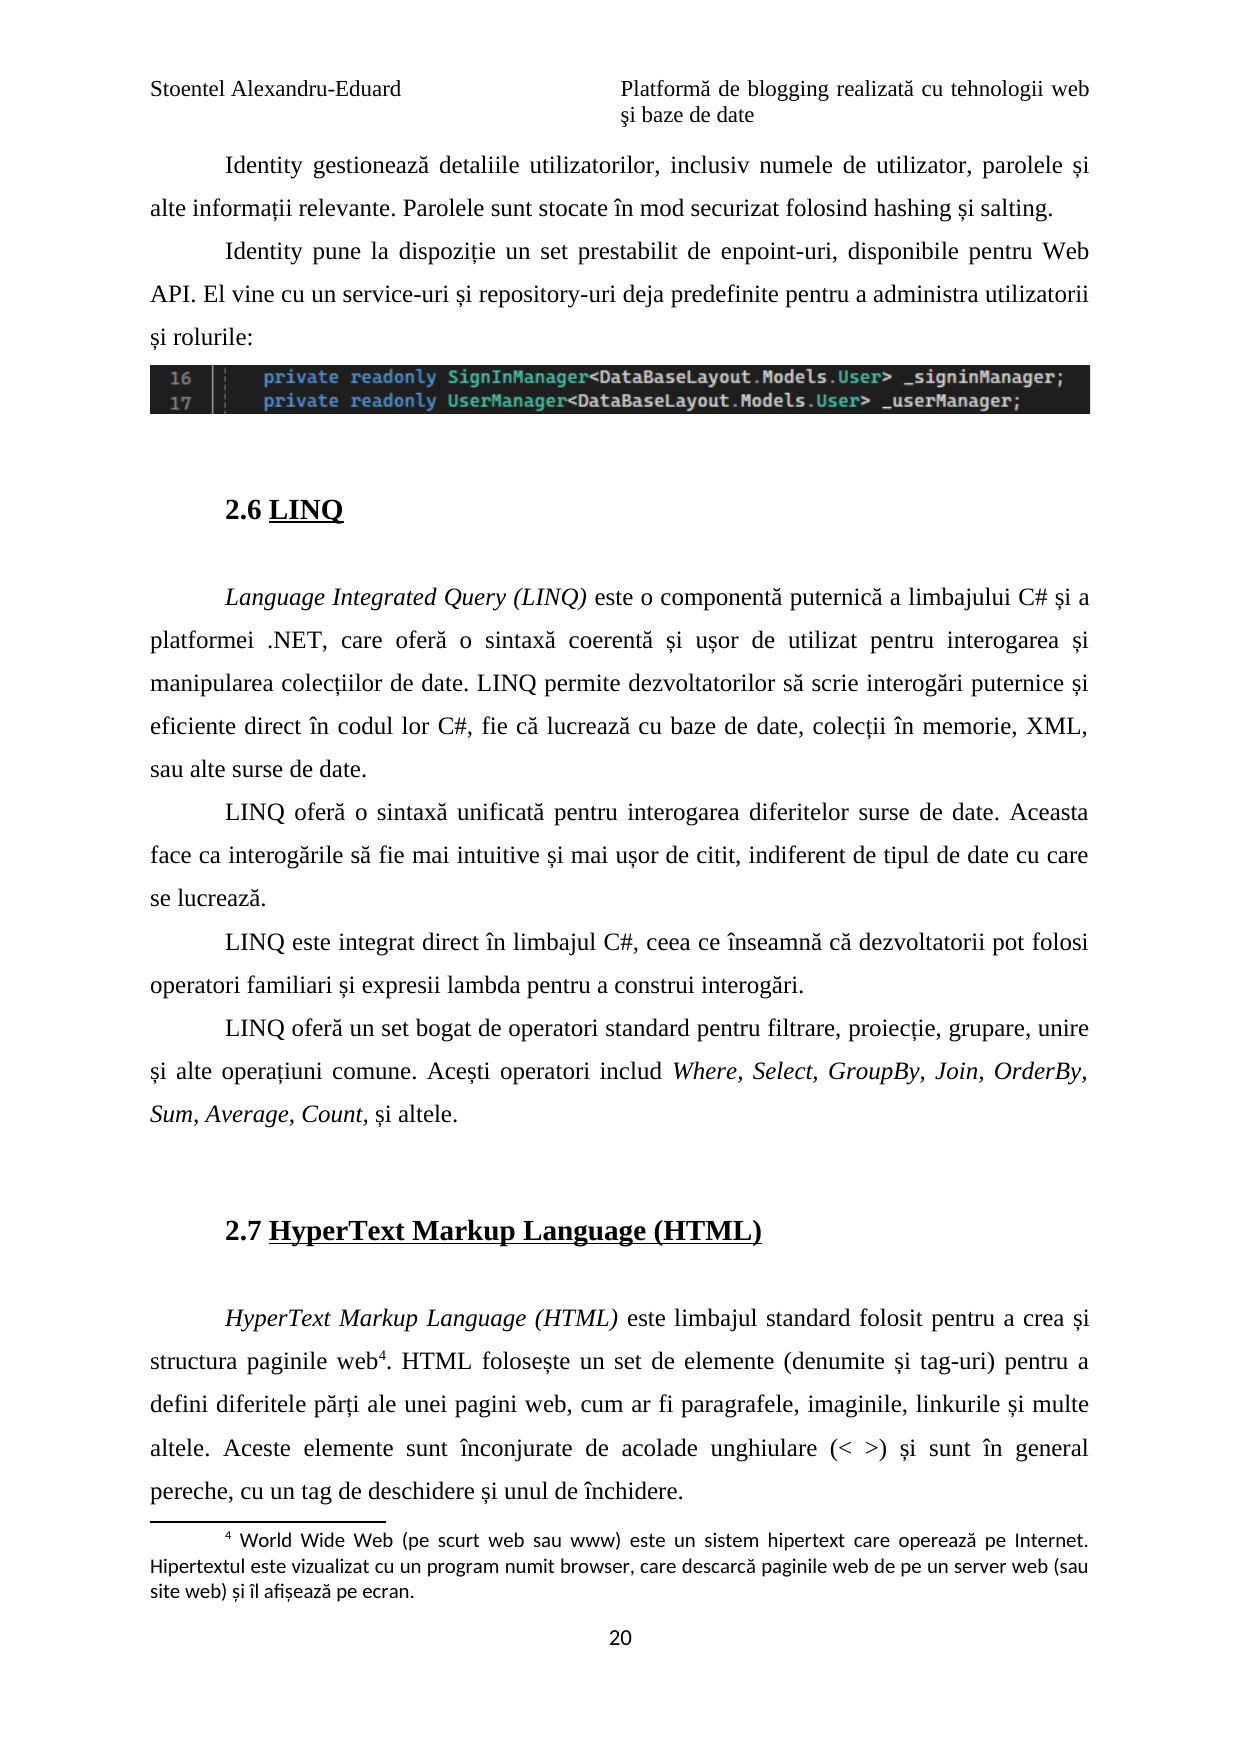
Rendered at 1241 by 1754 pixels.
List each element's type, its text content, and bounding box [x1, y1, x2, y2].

text LINQ oferă o sintaxă unificată pentru interogarea diferitelor surse de date. Aceasta face ca interogările să fie mai intuitive și mai ușor de citit, indiferent de tipul de date cu care se lucrează. [150, 797, 1090, 912]
text Identity gestionează detaliile utilizatorilor, inclusiv numele de utilizator, parolele și alte informații relevante. Parolele sunt stocate în mod securizat folosind hashing și salting. [150, 150, 1090, 222]
text LINQ este integrat direct în limbajul C#, ceea ce înseamnă că dezvoltatorii pot folosi operatori familiari și expresii lambda pentru a construi interogări. [150, 927, 1090, 998]
subtitle 2.6 LINQ [150, 492, 1090, 525]
text Identity pune la dispoziție un set prestabilit de enpoint-uri, disponibile pentru Web API. El vine cu un service-uri și repository-uri deja predefinite pentru a administra utilizatorii și rolurile: [150, 236, 1090, 351]
text LINQ oferă un set bogat de operatori standard pentru filtrare, proiecție, grupare, unire și alte operațiuni comune. Acești operatori includ Where, Select, GroupBy, Join, OrderBy, Sum, Average, Count, și altele. [150, 1013, 1090, 1128]
picture [150, 365, 1091, 414]
subtitle 2.7 HyperText Markup Language (HTML) [150, 1213, 1090, 1247]
text Language Integrated Query (LINQ) este o componentă puternică a limbajului C# și a platformei .NET, care oferă o sintaxă coerentă și ușor de utilizat pentru interogarea și manipularea colecțiilor de date. LINQ permite dezvoltatorilor să scrie interogări puternice și eficiente direct în codul lor C#, fie că lucrează cu baze de date, colecții în memorie, XML, sau alte surse de date. [150, 582, 1090, 783]
text HyperText Markup Language (HTML) este limbajul standard folosit pentru a crea și structura paginile web. HTML folosește un set de elemente (denumite și tag-uri) pentru a defini diferitele părți ale unei pagini web, cum ar fi paragrafele, imaginile, linkurile și multe altele. Aceste elemente sunt înconjurate de acolade unghiulare (< >) și sunt în general pereche, cu un tag de deschidere și unul de închidere. [150, 1303, 1090, 1504]
